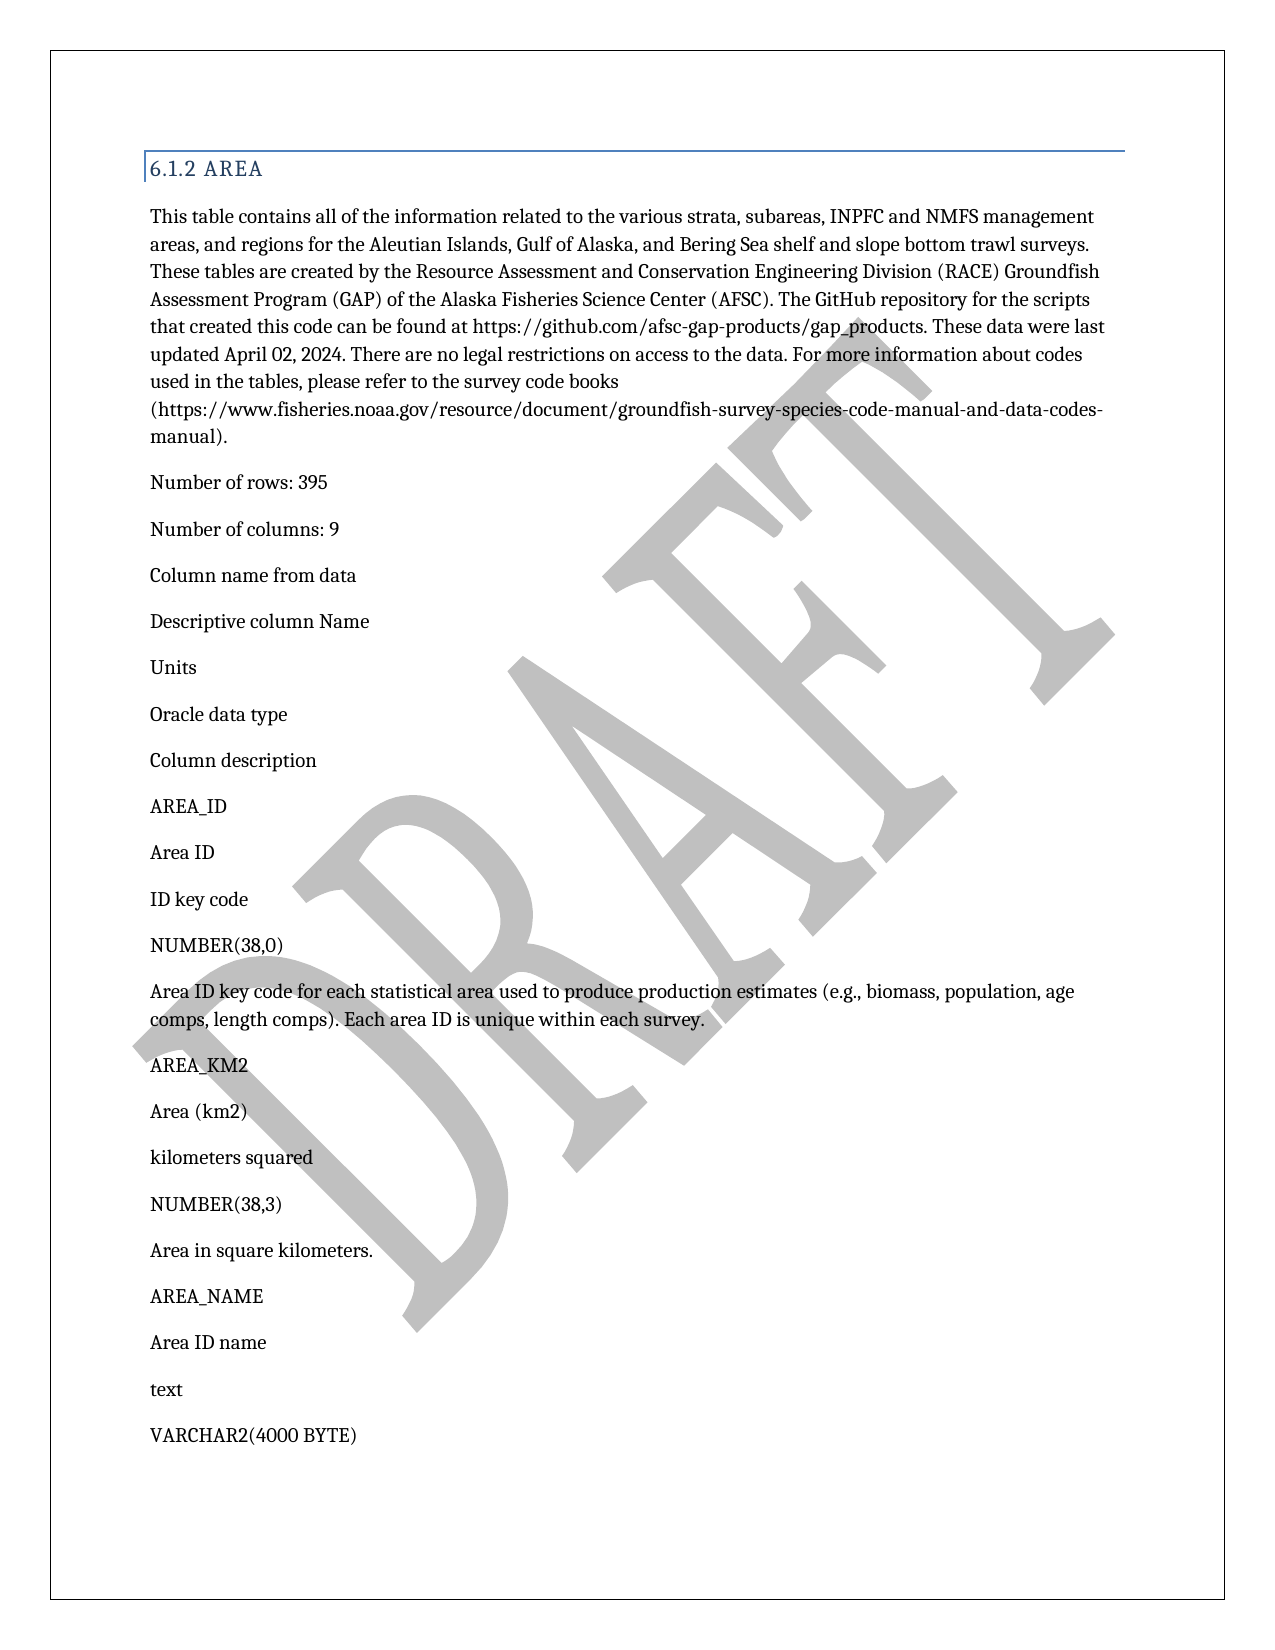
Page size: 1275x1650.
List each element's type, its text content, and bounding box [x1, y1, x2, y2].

text VARCHAR2(4000 BYTE) [150, 1423, 1125, 1447]
text Units [150, 656, 1125, 680]
text AREA_NAME [150, 1285, 1125, 1309]
text Area ID key code for each statistical area used to produce production estimates (e.g., biomass, population, age comps, length comps). Each area ID is unique within each survey. [150, 980, 1125, 1031]
text Descriptive column Name [150, 610, 1125, 634]
text text [150, 1377, 1125, 1401]
text NUMBER(38,3) [150, 1192, 1125, 1216]
text Number of columns: 9 [150, 517, 1125, 541]
text ID key code [150, 887, 1125, 911]
text Column name from data [150, 563, 1125, 587]
text AREA_KM2 [150, 1053, 1125, 1077]
text Column description [150, 748, 1125, 772]
text Area (km2) [150, 1100, 1125, 1124]
text kilometers squared [150, 1146, 1125, 1170]
text AREA_ID [150, 795, 1125, 819]
text Oracle data type [150, 702, 1125, 726]
text Area ID [150, 841, 1125, 865]
text Number of rows: 395 [150, 471, 1125, 495]
text This table contains all of the information related to the various strata, subareas, INPFC and NMFS management areas, and regions for the Aleutian Islands, Gulf of Alaska, and Bering Sea shelf and slope bottom trawl surveys. These tables are created by the Resource Assessment and Conservation Engineering Division (RACE) Groundfish Assessment Program (GAP) of the Alaska Fisheries Science Center (AFSC). The GitHub repository for the scripts that created this code can be found at https://github.com/afsc-gap-products/gap_products. These data were last updated April 02, 2024. There are no legal restrictions on access to the data. For more information about codes used in the tables, please refer to the survey code books (https://www.fisheries.noaa.gov/resource/document/groundfish-survey-species-code-manual-and-data-codes-manual). [150, 205, 1125, 449]
text NUMBER(38,0) [150, 933, 1125, 957]
subtitle 6.1.2 AREA [146, 152, 1125, 182]
text Area ID name [150, 1331, 1125, 1355]
text Area in square kilometers. [150, 1238, 1125, 1262]
